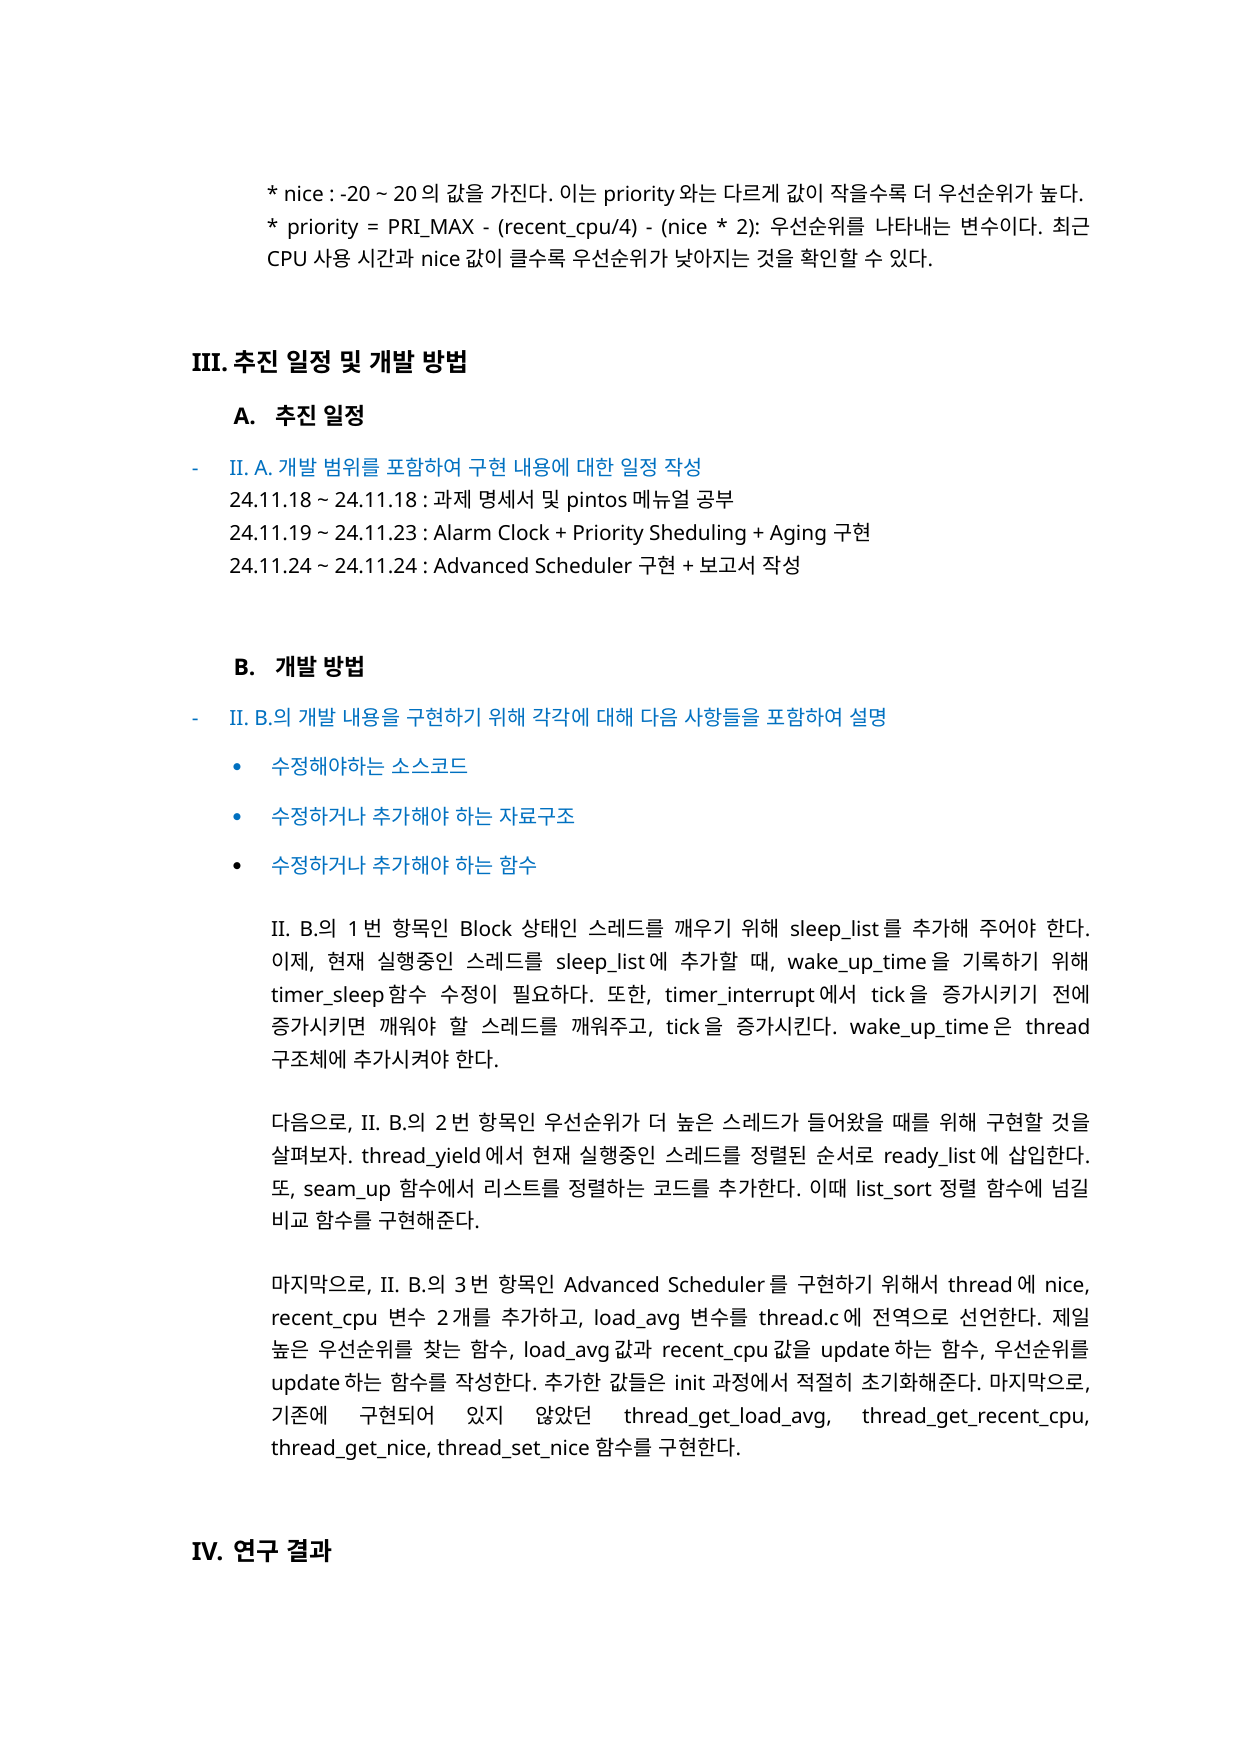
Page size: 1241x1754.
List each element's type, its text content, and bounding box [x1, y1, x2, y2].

list 수정해야하는 소스코드 [233, 751, 1090, 781]
list 수정하거나 추가해야 하는 자료구조 [233, 800, 1090, 830]
list II. A. 개발 범위를 포함하여 구현 내용에 대한 일정 작성 24.11.18 ~ 24.11.18 : 과제 명세서 및 pintos 메뉴얼 공부 24.11.19 ~ 24.11.23 : Alarm Clock + Priority Sheduling + Aging 구현 24.11.24 ~ 24.11.24 : Advanced Scheduler 구현 + 보고서 작성 [192, 451, 1090, 579]
list 개발 방법 [233, 649, 1090, 682]
list II. B.의 개발 내용을 구현하기 위해 각각에 대해 다음 사항들을 포함하여 설명 [192, 701, 1090, 732]
list 연구 결과 [192, 1531, 1090, 1568]
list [229, 177, 1090, 273]
list 추진 일정 [233, 398, 1090, 431]
list 추진 일정 및 개발 방법 [192, 342, 1090, 379]
list 수정하거나 추가해야 하는 함수 II. B.의 1번 항목인 Block 상태인 스레드를 깨우기 위해 sleep_list를 추가해 주어야 한다. 이제, 현재 실행중인 스레드를 sleep_list에 추가할 때, wake_up_time을 기록하기 위해 timer_sleep함수 수정이 필요하다. 또한, timer_interrupt에서 tick을 증가시키기 전에 증가시키면 깨워야 할 스레드를 깨워주고, tick을 증가시킨다. wake_up_time은 thread 구조체에 추가시켜야 한다. 다음으로, II. B.의 2번 항목인 우선순위가 더 높은 스레드가 들어왔을 때를 위해 구현할 것을 살펴보자. thread_yield에서 현재 실행중인 스레드를 정렬된 순서로 ready_list에 삽입한다. 또, seam_up 함수에서 리스트를 정렬하는 코드를 추가한다. 이때 list_sort 정렬 함수에 넘길 비교 함수를 구현해준다. 마지막으로, II. B.의 3번 항목인 Advanced Scheduler를 구현하기 위해서 thread에 nice, recent_cpu 변수 2개를 추가하고, load_avg 변수를 thread.c에 전역으로 선언한다. 제일 높은 우선순위를 찾는 함수, load_avg값과 recent_cpu값을 update하는 함수, 우선순위를 update하는 함수를 작성한다. 추가한 값들은 init 과정에서 적절히 초기화해준다. 마지막으로, 기존에 구현되어 있지 않았던 thread_get_load_avg, thread_get_recent_cpu, thread_get_nice, thread_set_nice 함수를 구현한다. [233, 849, 1090, 1462]
